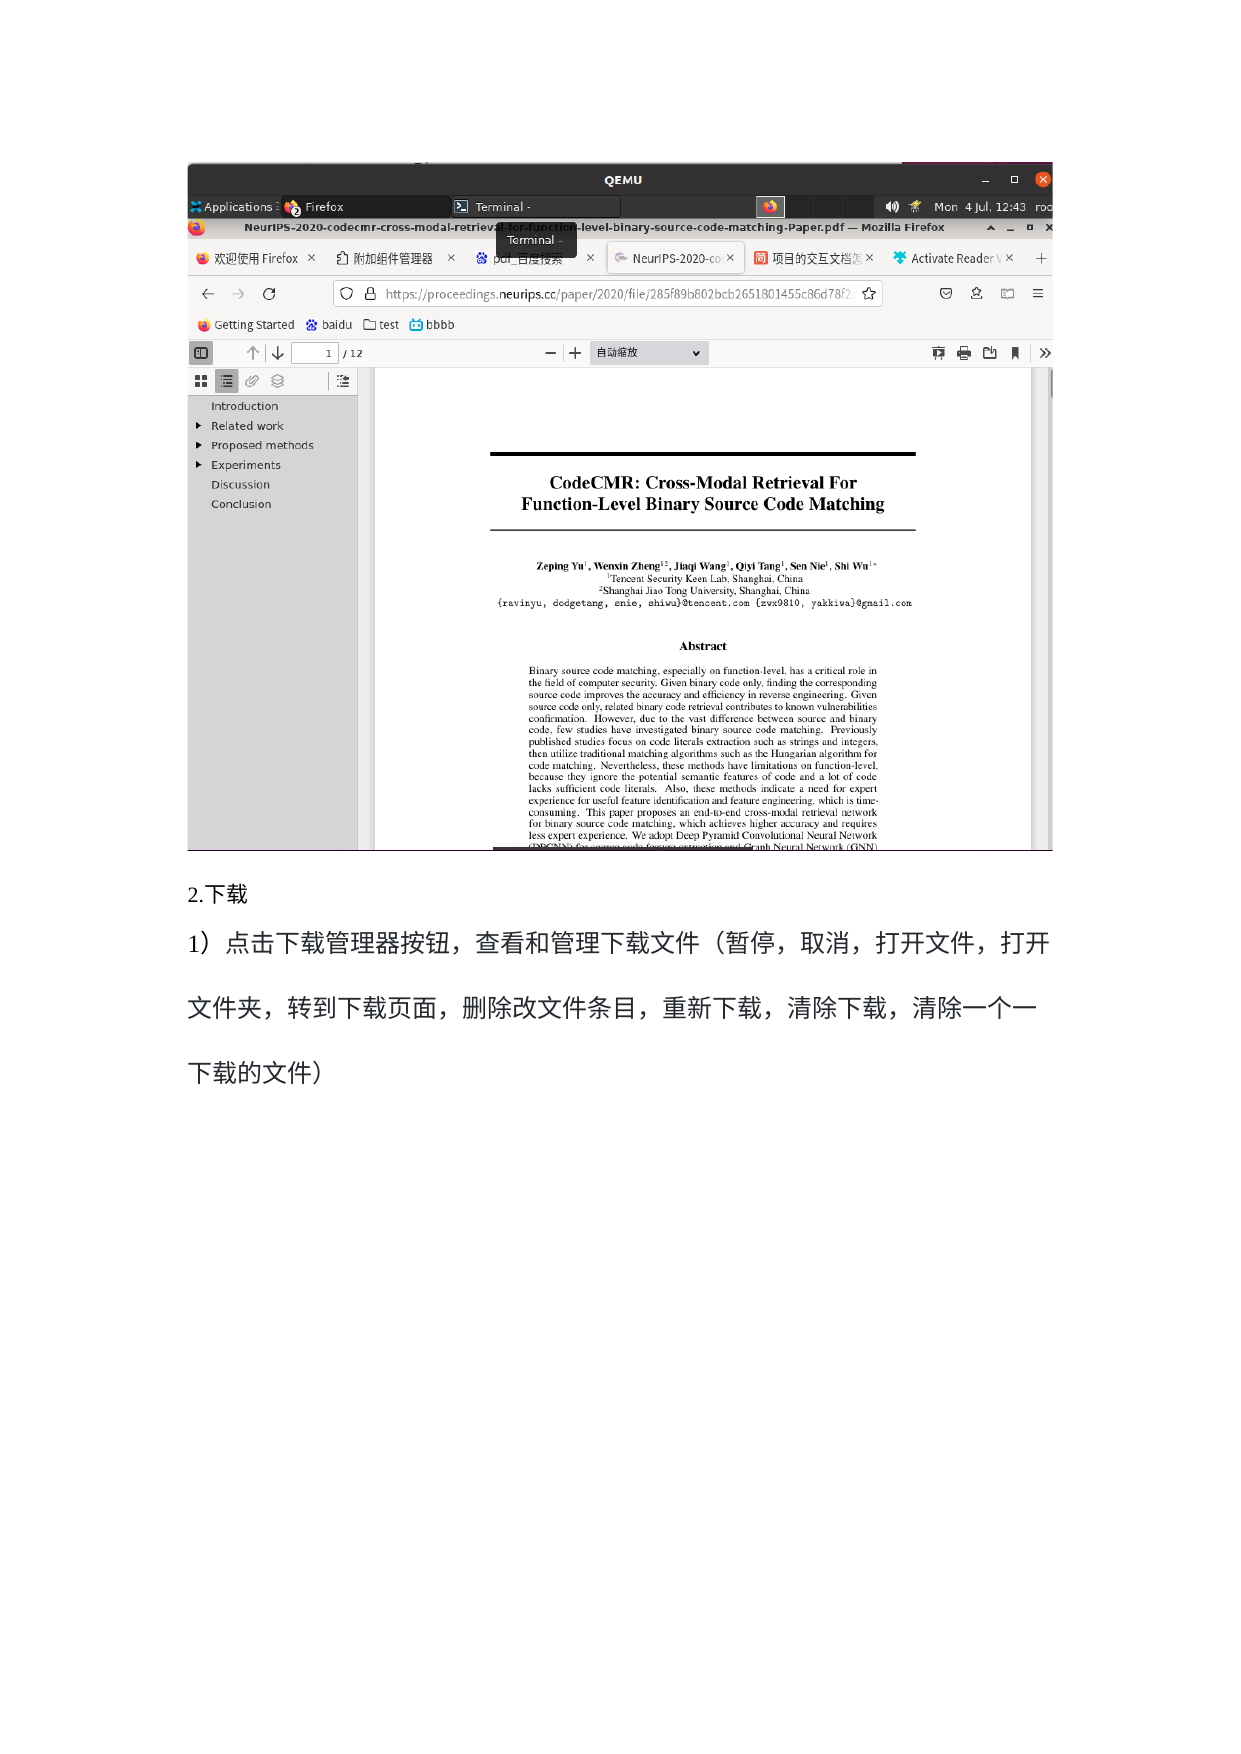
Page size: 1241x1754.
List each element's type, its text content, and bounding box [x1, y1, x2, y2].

picture [187, 162, 1053, 851]
text 1）点击下载管理器按钮，查看和管理下载文件（暂停，取消，打开文件，打开文件夹，转到下载页面，删除改文件条目，重新下载，清除下载，清除一个一下载的文件） [187, 909, 1053, 1104]
list 2.下载 [187, 877, 1053, 909]
